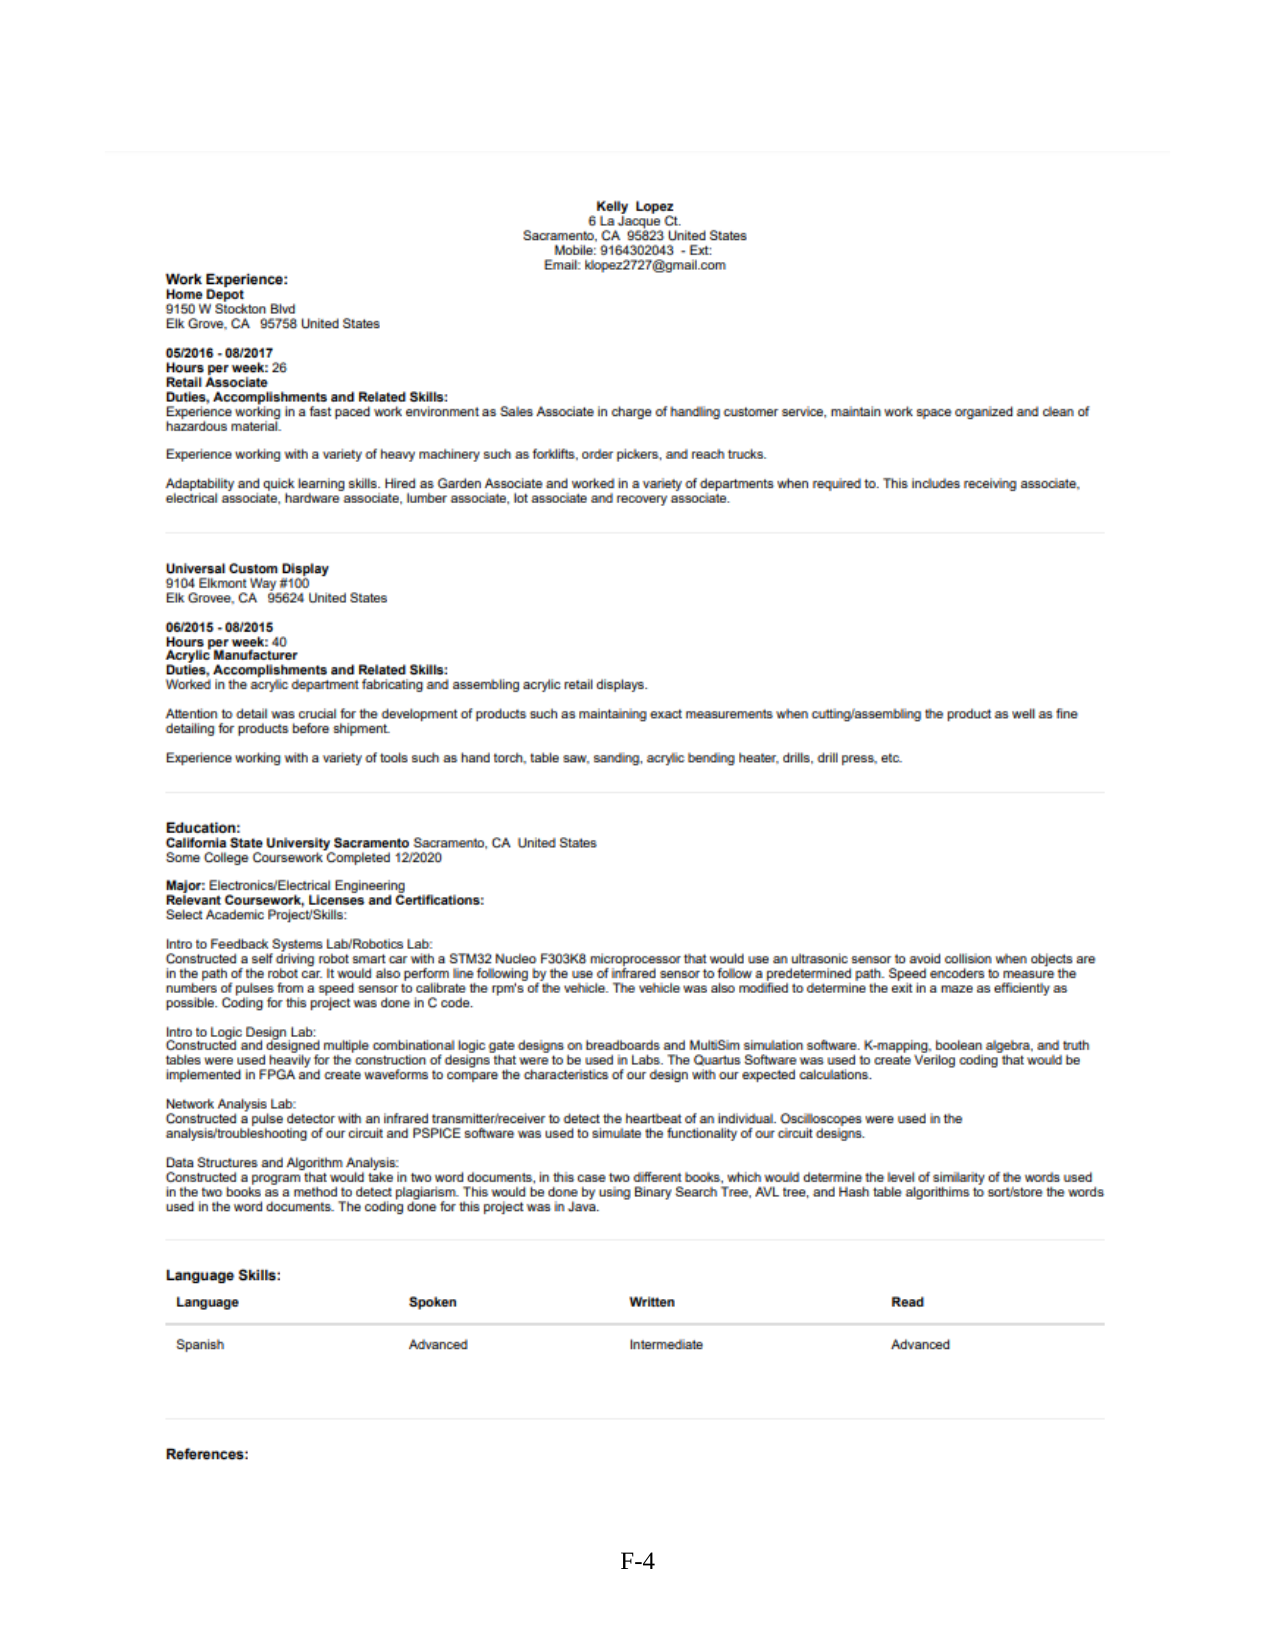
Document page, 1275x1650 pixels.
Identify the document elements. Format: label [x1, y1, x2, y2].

picture [104, 151, 1171, 1477]
